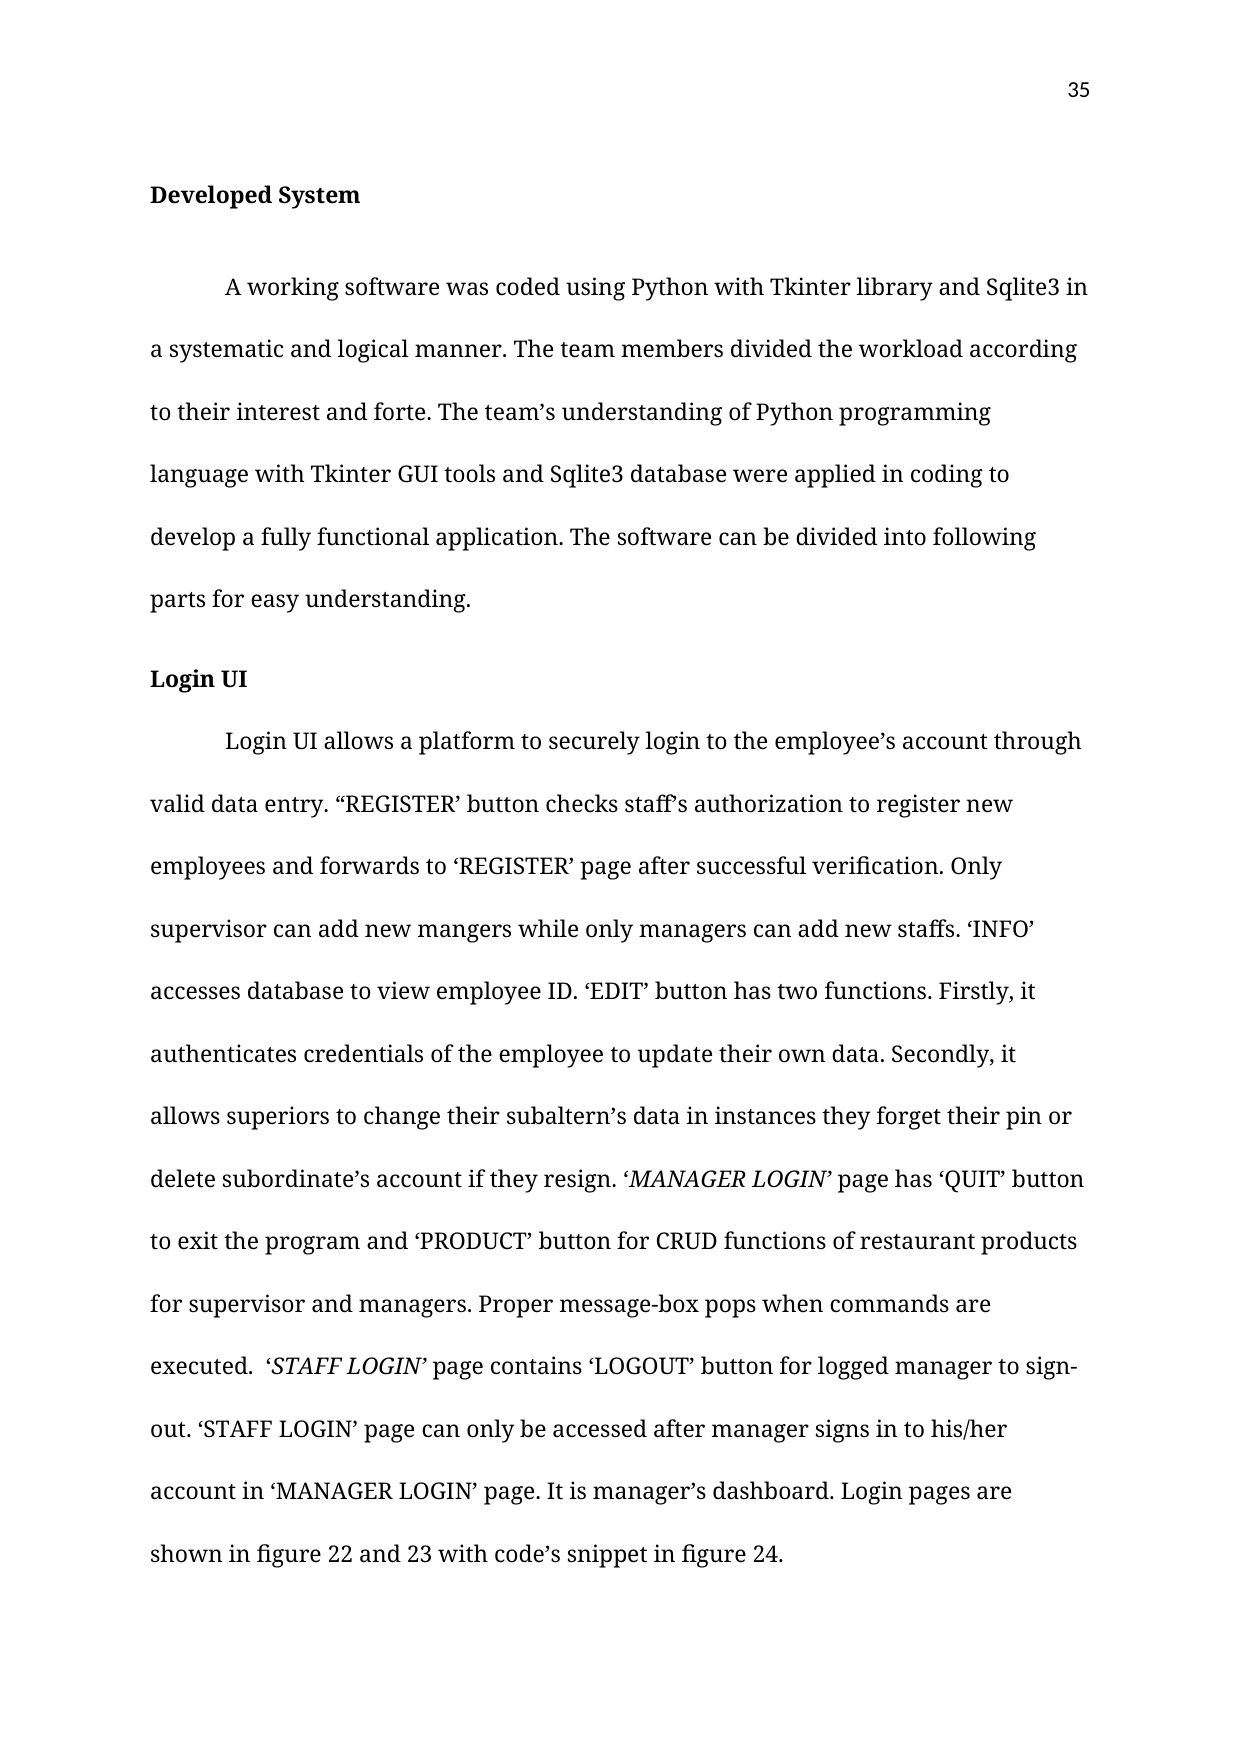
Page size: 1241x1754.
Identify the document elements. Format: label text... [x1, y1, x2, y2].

subtitle Developed System [150, 179, 1090, 210]
text A working software was coded using Python with Tkinter library and Sqlite3 in a systematic and logical manner. The team members divided the workload according to their interest and forte. The team’s understanding of Python programming language with Tkinter GUI tools and Sqlite3 database were applied in coding to develop a fully functional application. The software can be divided into following parts for easy understanding. [150, 271, 1090, 614]
text Login UI allows a platform to securely login to the employee’s account through valid data entry. “REGISTER’ button checks staff’s authorization to register new employees and forwards to ‘REGISTER’ page after successful verification. Only supervisor can add new mangers while only managers can add new staffs. ‘INFO’ accesses database to view employee ID. ‘EDIT’ button has two functions. Firstly, it authenticates credentials of the employee to update their own data. Secondly, it allows superiors to change their subaltern’s data in instances they forget their pin or delete subordinate’s account if they resign. ‘MANAGER LOGIN’ page has ‘QUIT’ button to exit the program and ‘PRODUCT’ button for CRUD functions of restaurant products for supervisor and managers. Proper message-box pops when commands are executed. ‘STAFF LOGIN’ page contains ‘LOGOUT’ button for logged manager to sign-out. ‘STAFF LOGIN’ page can only be accessed after manager signs in to his/her account in ‘MANAGER LOGIN’ page. It is manager’s dashboard. Login pages are shown in figure 22 and 23 with code’s snippet in figure 24. [150, 725, 1090, 1569]
subtitle Login UI [150, 662, 1090, 694]
